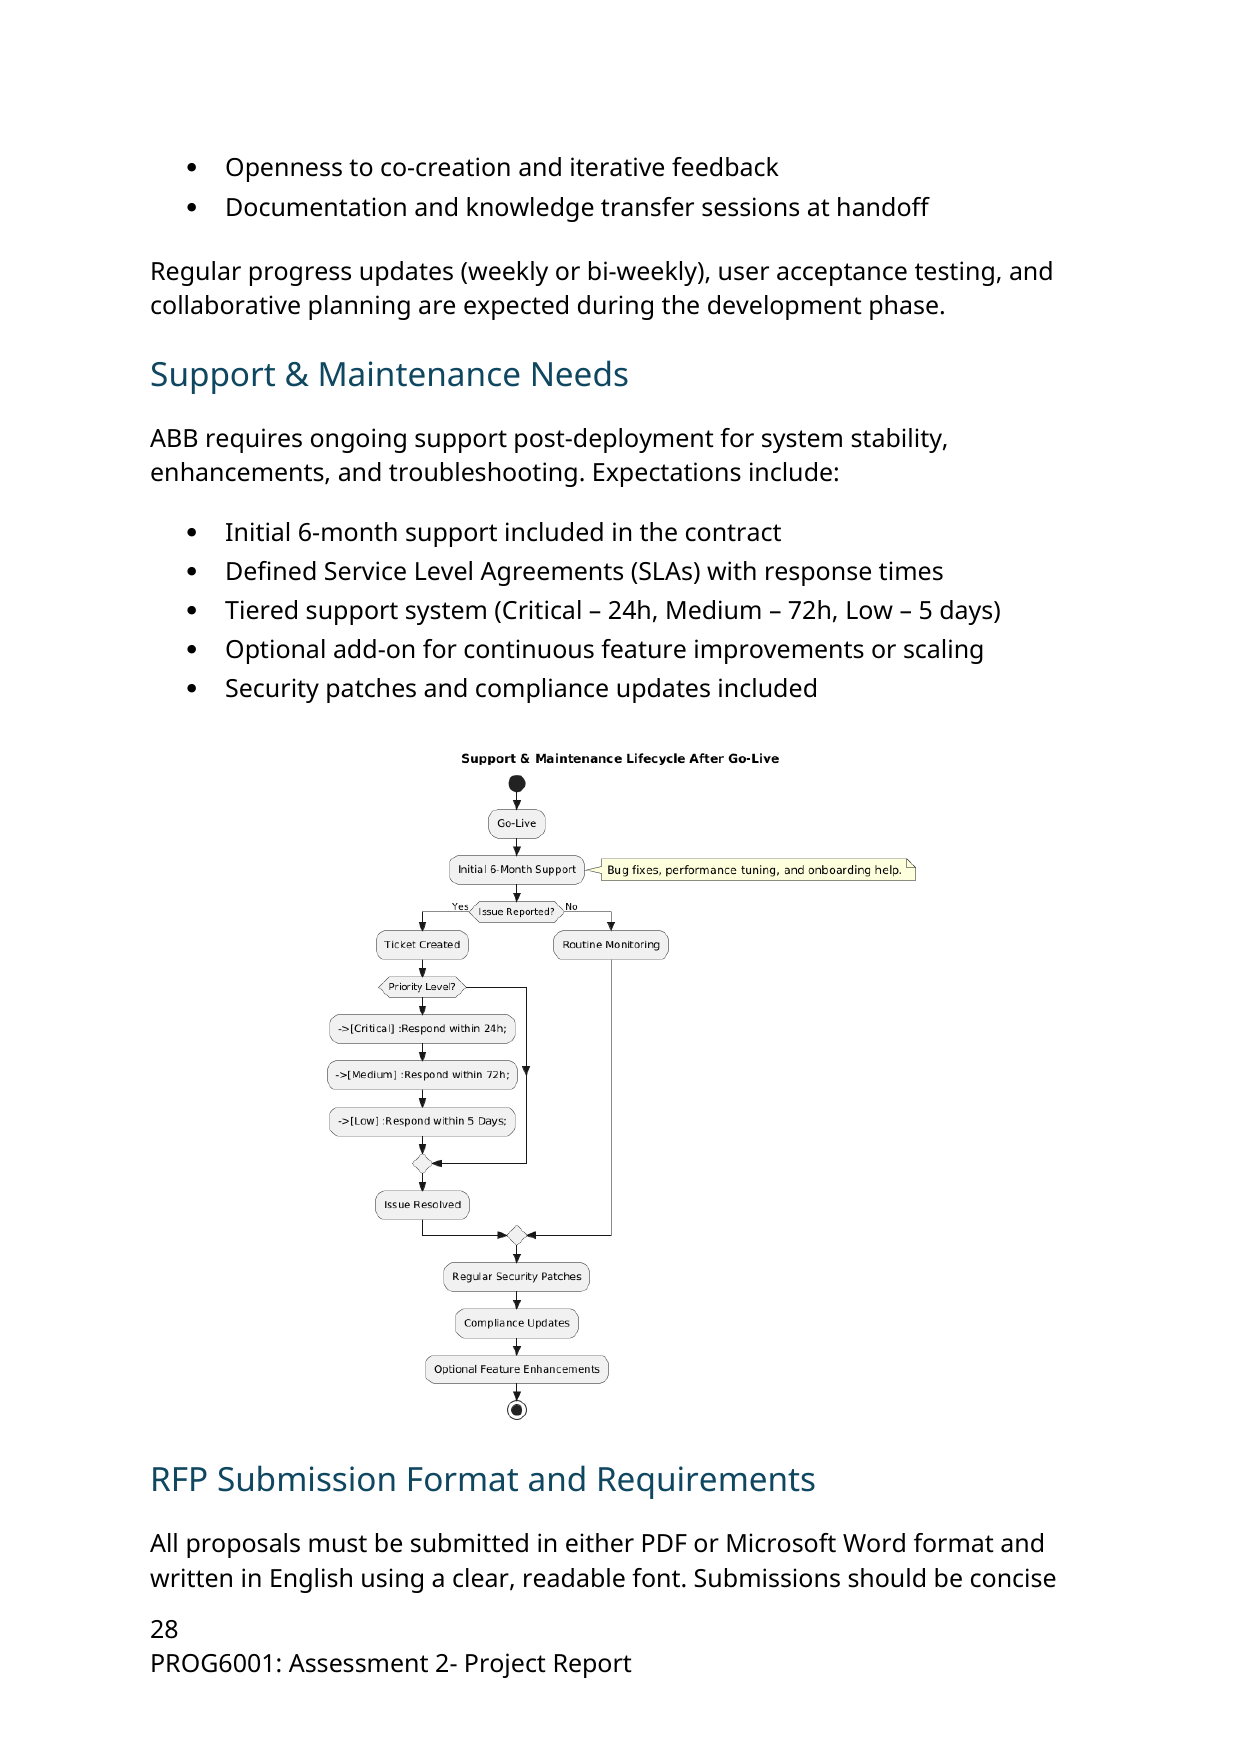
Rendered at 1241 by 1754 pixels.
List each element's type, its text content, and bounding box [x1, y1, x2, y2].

list Defined Service Level Agreements (SLAs) with response times [187, 553, 1090, 587]
subtitle RFP Submission Format and Requirements [150, 1456, 1090, 1501]
list Documentation and knowledge transfer sessions at handoff [187, 189, 1090, 223]
subtitle Support & Maintenance Needs [150, 351, 1090, 396]
list Optional add-on for continuous feature improvements or scaling [187, 632, 1090, 666]
picture [317, 735, 924, 1427]
list Security patches and compliance updates included [187, 671, 1090, 705]
list Openness to co-creation and iterative feedback [187, 150, 1090, 184]
text Regular progress updates (weekly or bi-weekly), user acceptance testing, and collaborative planning are expected during the development phase. [150, 253, 1090, 321]
text ABB requires ongoing support post-deployment for system stability, enhancements, and troubleshooting. Expectations include: [150, 421, 1090, 489]
list Tiered support system (Critical – 24h, Medium – 72h, Low – 5 days) [187, 592, 1090, 627]
list Initial 6-month support included in the contract [187, 514, 1090, 548]
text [150, 1526, 1090, 1594]
